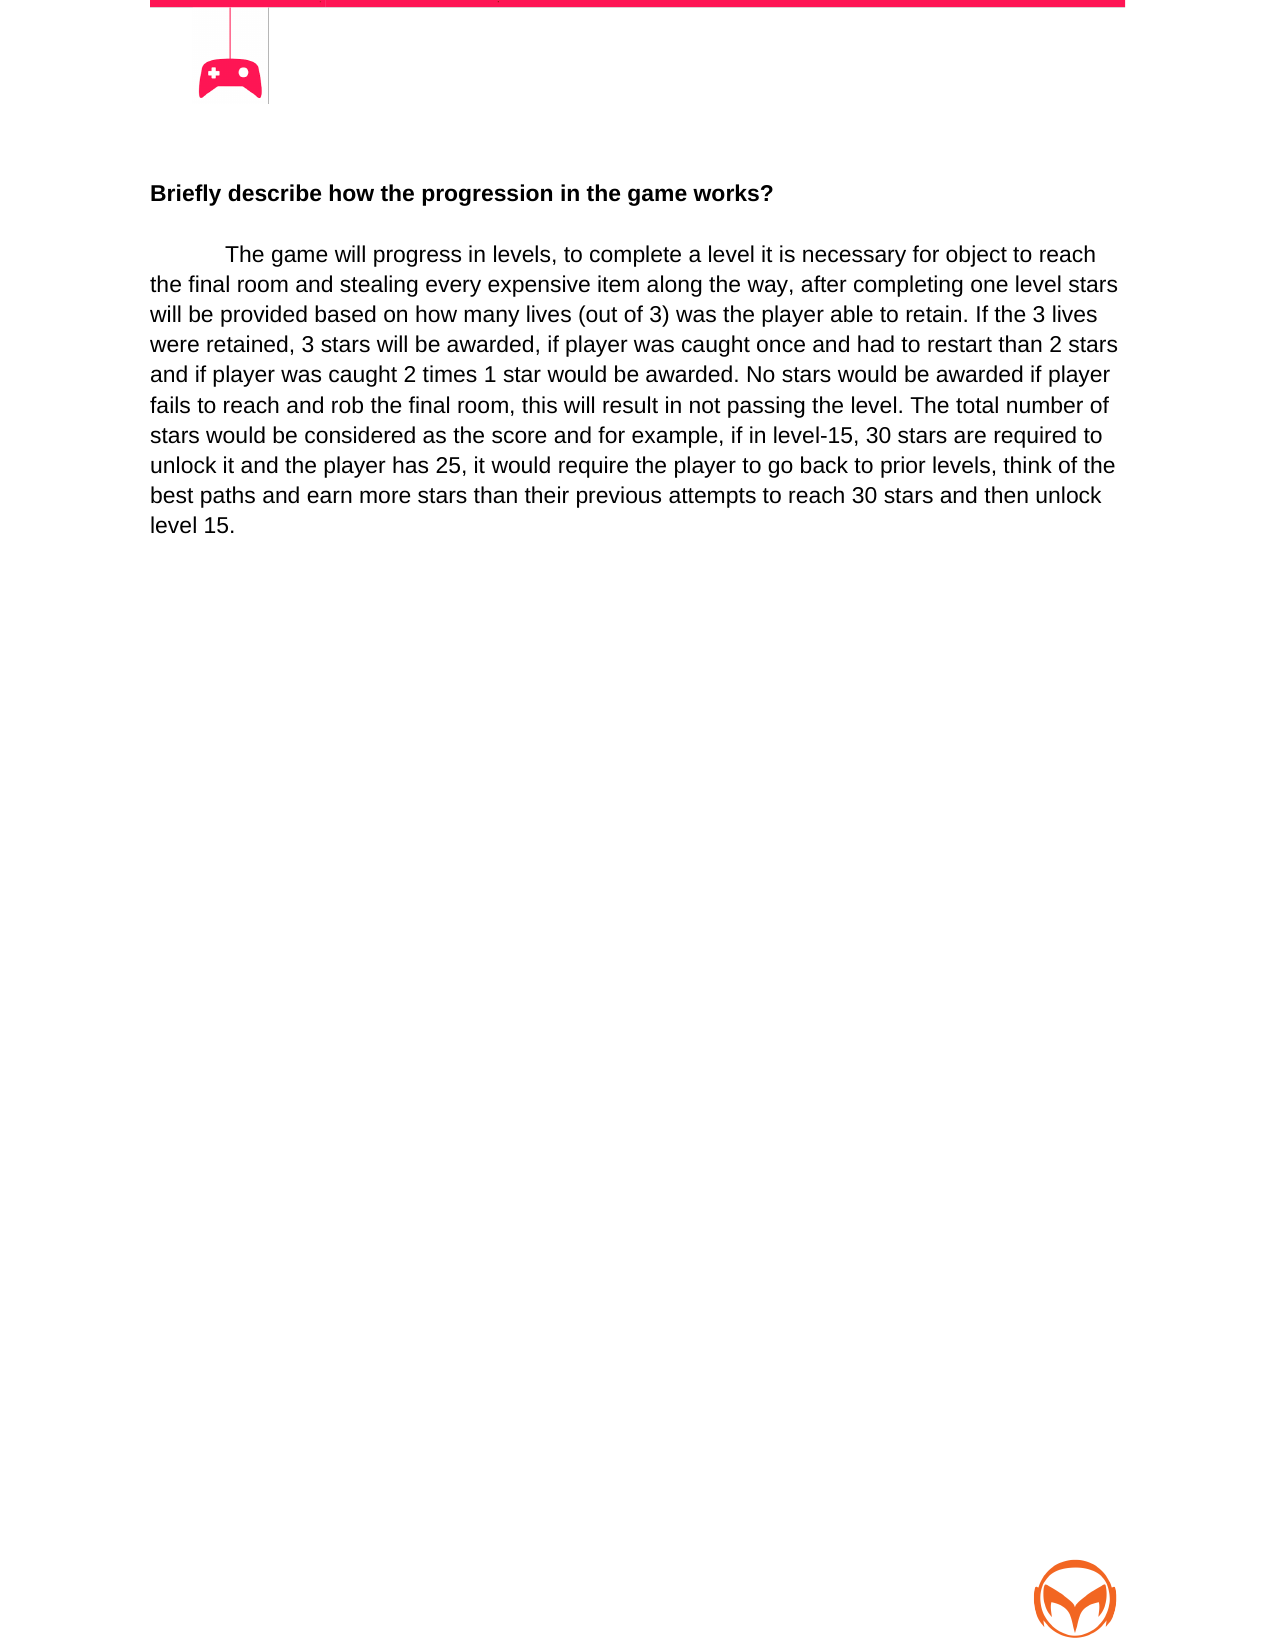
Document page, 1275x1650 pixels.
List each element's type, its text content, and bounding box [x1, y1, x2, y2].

text The game will progress in levels, to complete a level it is necessary for object to reach the final room and stealing every expensive item along the way, after completing one level stars will be provided based on how many lives (out of 3) was the player able to retain. If the 3 lives were retained, 3 stars will be awarded, if player was caught once and had to restart than 2 stars and if player was caught 2 times 1 star would be awarded. No stars would be awarded if player fails to reach and rob the final room, this will result in not passing the level. The total number of stars would be considered as the score and for example, if in level-15, 30 stars are required to unlock it and the player has 25, it would require the player to go back to prior levels, think of the best paths and earn more stars than their previous attempts to reach 30 stars and then unlock level 15. [150, 241, 1125, 539]
text Briefly describe how the progression in the game works? [150, 180, 1125, 207]
picture [1028, 1553, 1125, 1650]
picture [150, 0, 1125, 104]
